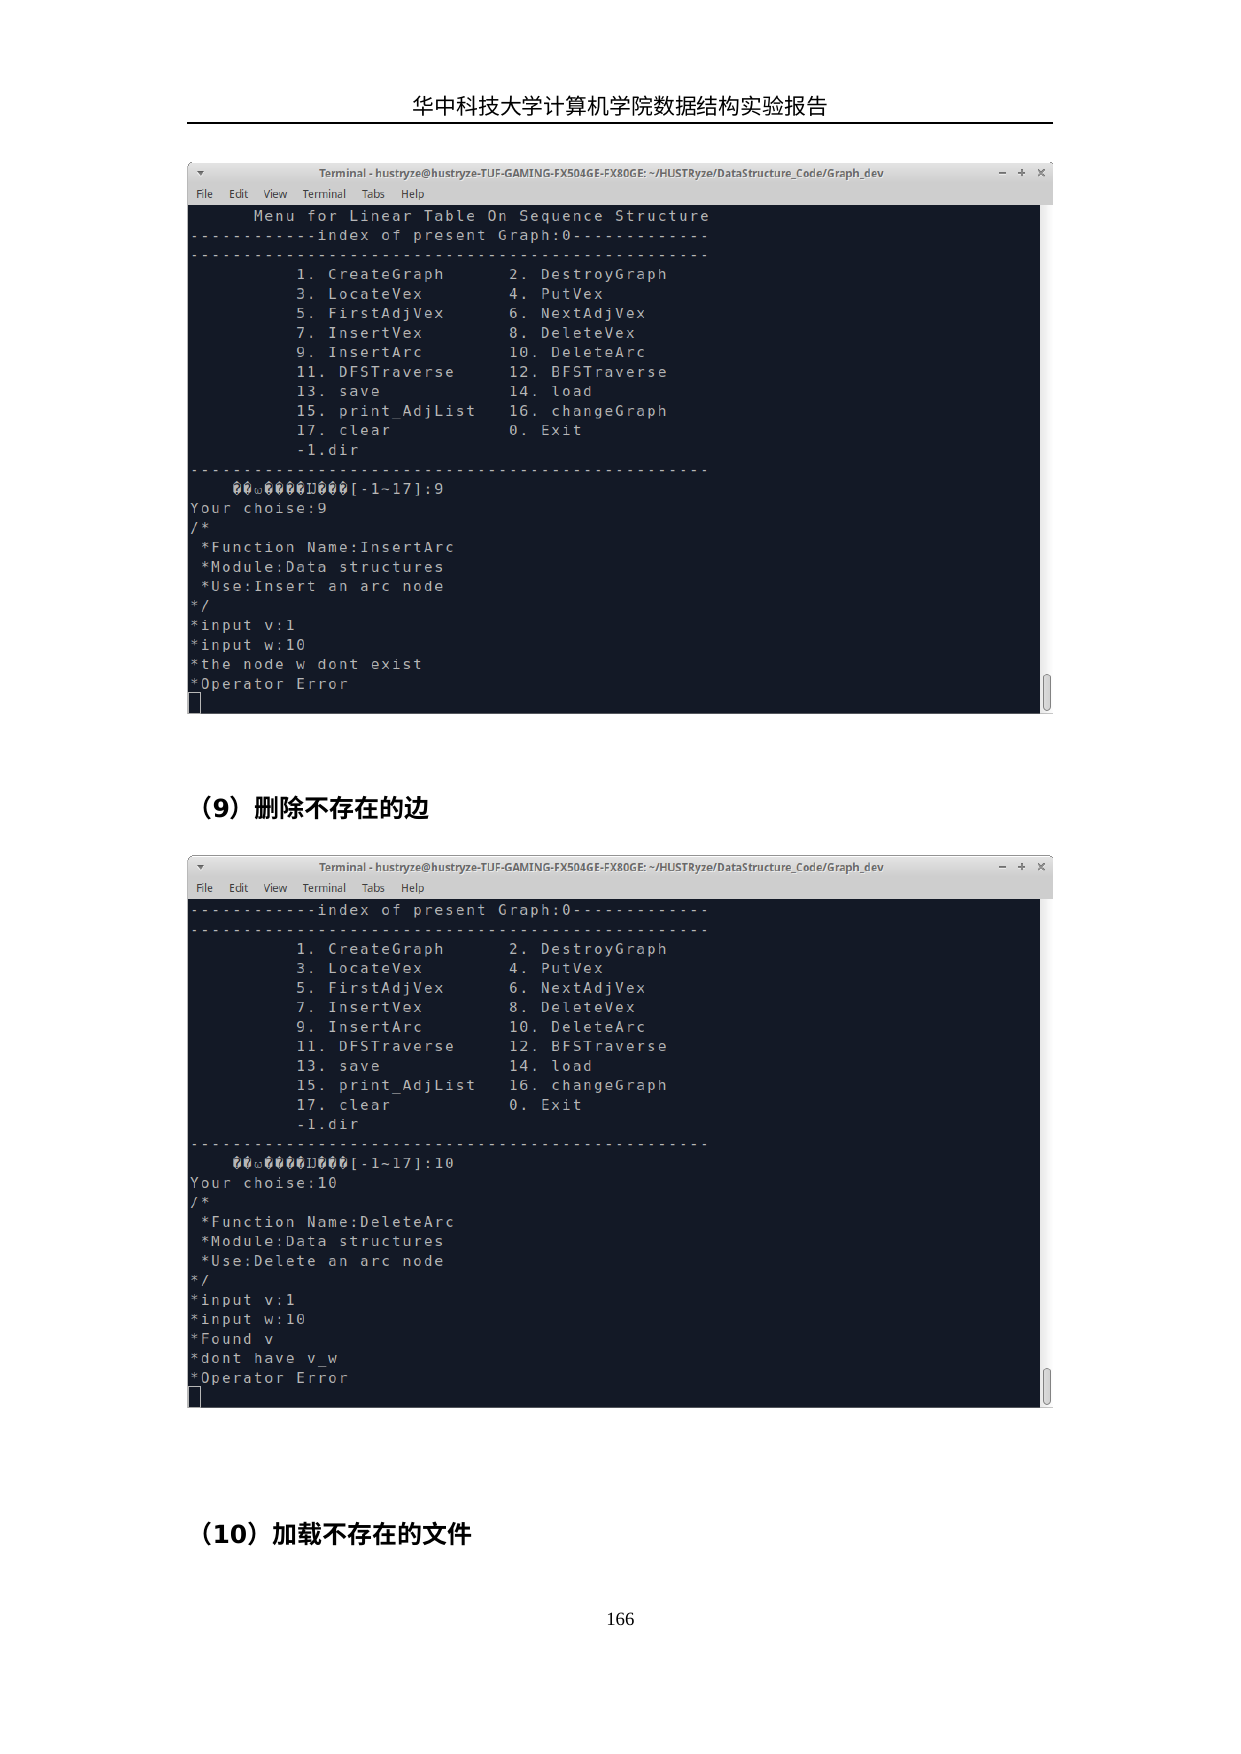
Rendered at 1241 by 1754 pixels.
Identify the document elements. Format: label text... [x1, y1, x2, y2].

text （9）删除不存在的边 [187, 792, 1053, 825]
picture [187, 855, 1053, 1408]
text （10）加载不存在的文件 [187, 1518, 1053, 1551]
picture [187, 162, 1053, 714]
